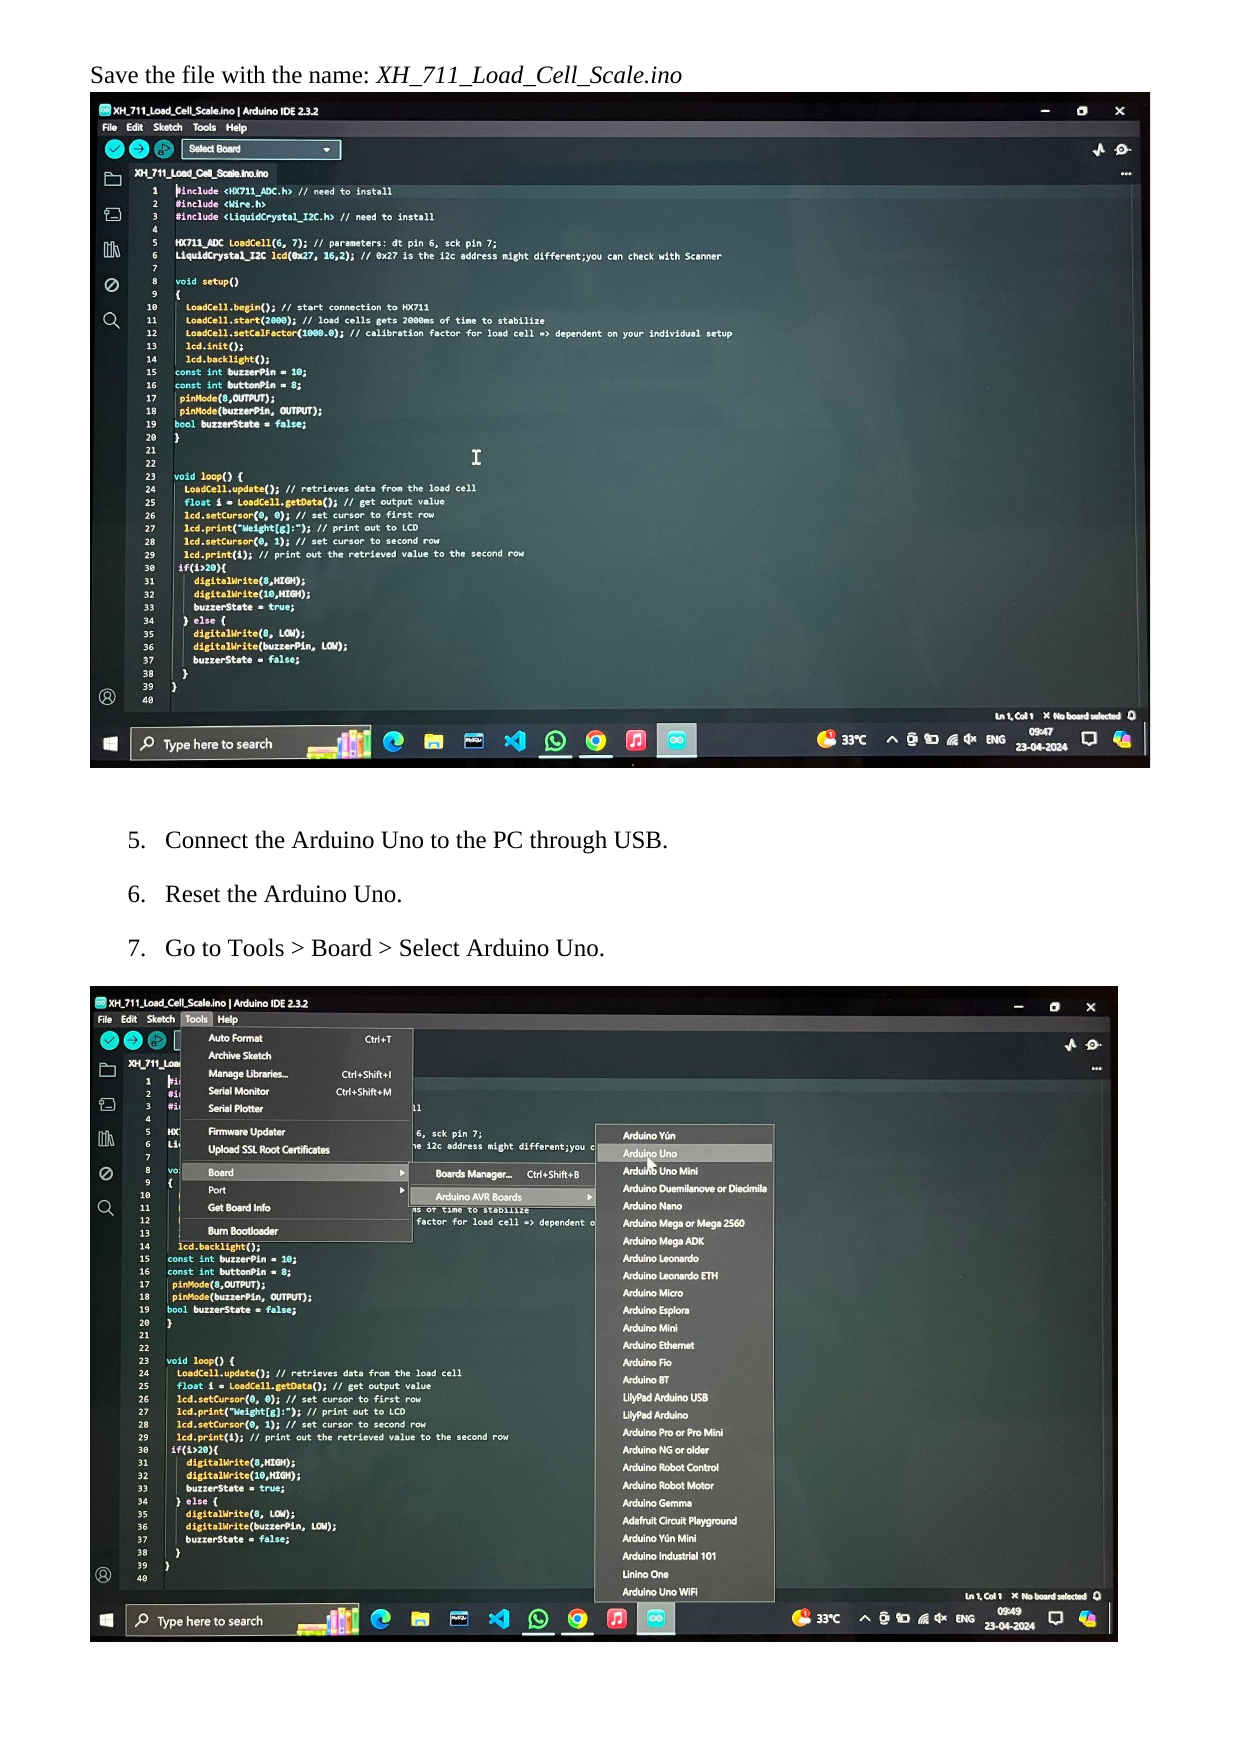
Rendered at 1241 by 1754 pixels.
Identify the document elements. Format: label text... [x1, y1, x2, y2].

list Go to Tools > Board > Select Arduino Uno. [127, 933, 1150, 962]
picture [90, 986, 1118, 1642]
text Save the file with the name: XH_711_Load_Cell_Scale.ino [90, 60, 1150, 92]
picture [90, 92, 1150, 768]
list Reset the Arduino Uno. [127, 879, 1150, 908]
list Connect the Arduino Uno to the PC through USB. [127, 825, 1150, 854]
